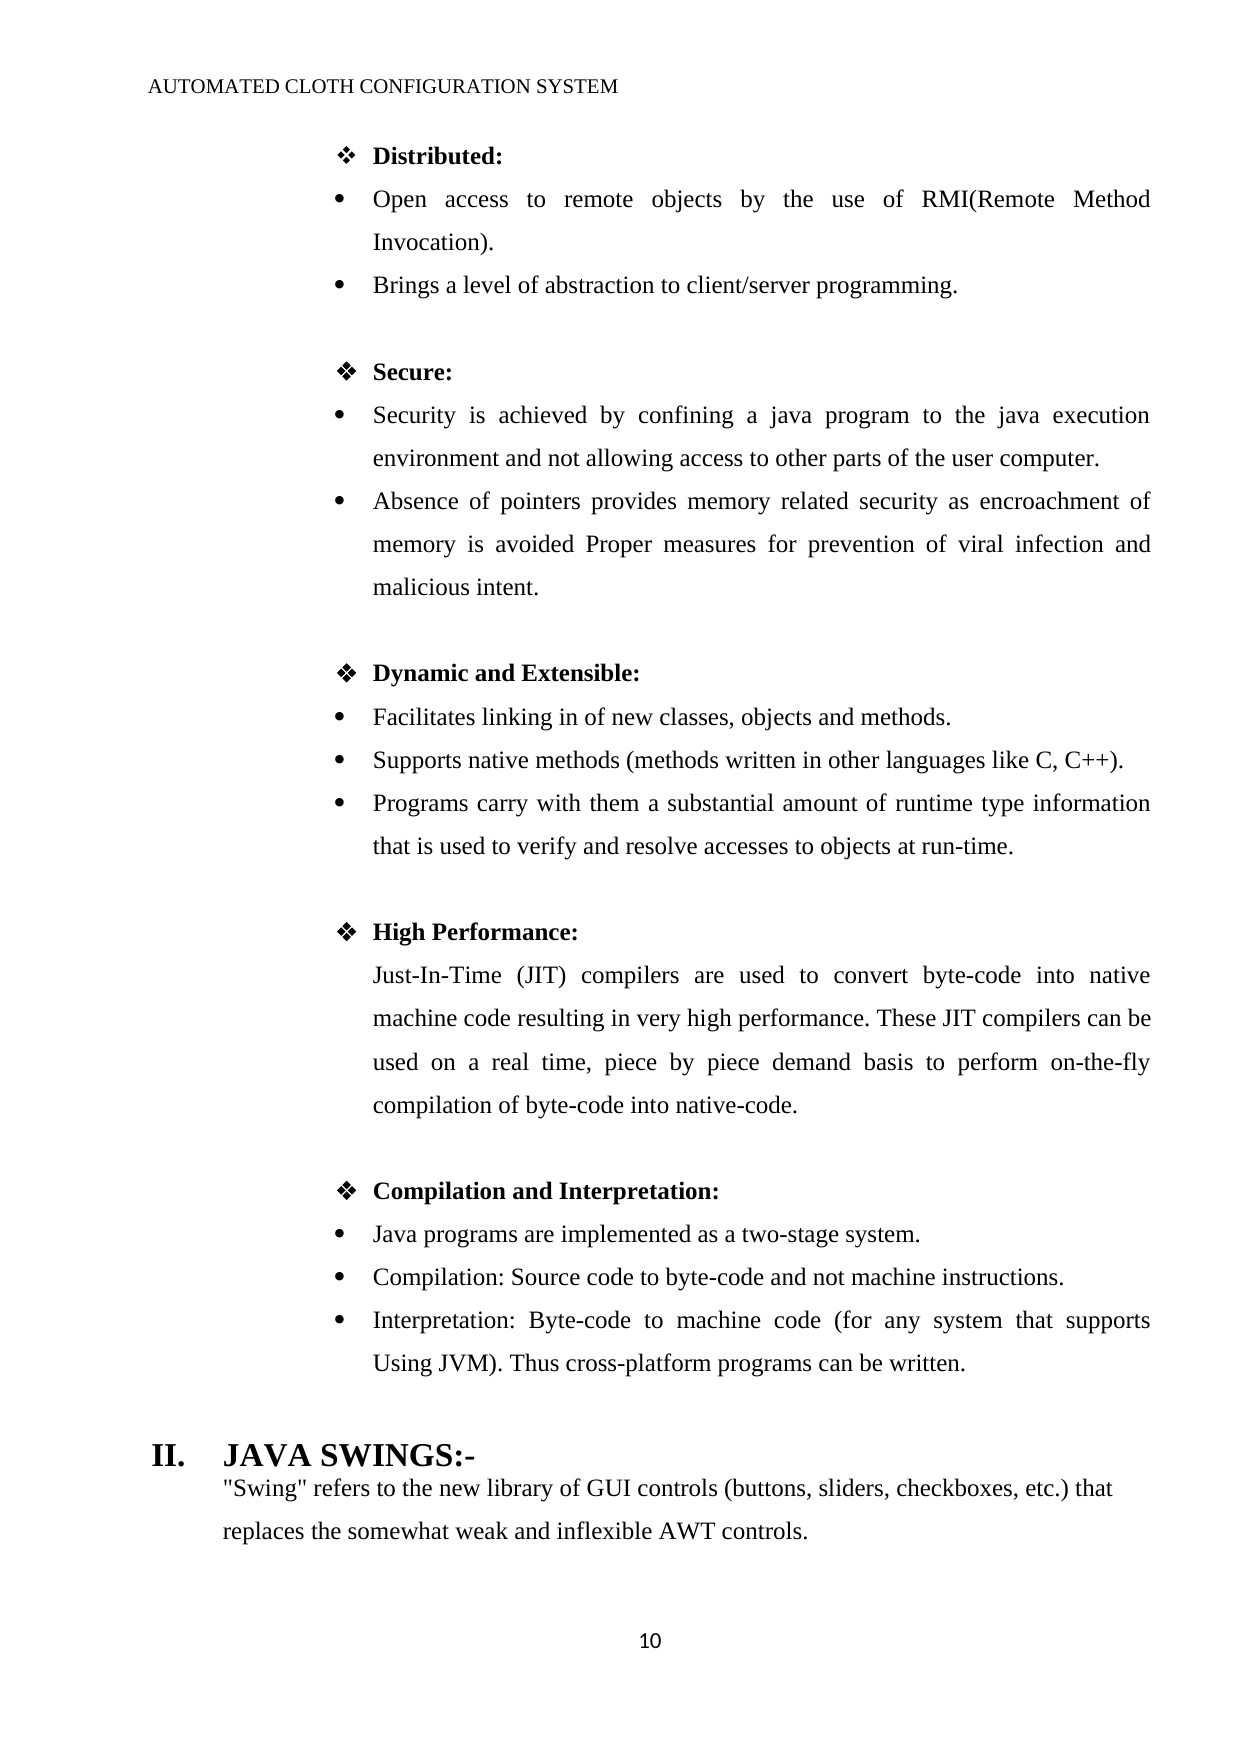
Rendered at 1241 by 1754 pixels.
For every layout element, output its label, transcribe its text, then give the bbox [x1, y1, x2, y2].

list Compilation: Source code to byte-code and not machine instructions. [335, 1262, 1152, 1291]
list Supports native methods (methods written in other languages like C, C++). [335, 745, 1152, 773]
list Interpretation: Byte-code to machine code (for any system that supports Using JVM). Thus cross-platform programs can be written. [335, 1305, 1152, 1377]
list High Performance: [335, 917, 1152, 946]
list Secure: [335, 357, 1152, 385]
list Security is achieved by confining a java program to the java execution environment and not allowing access to other parts of the user computer. [335, 400, 1152, 472]
list Distributed: [335, 141, 1152, 170]
list Compilation and Interpretation: [335, 1176, 1152, 1205]
list Open access to remote objects by the use of RMI(Remote Method Invocation). [335, 184, 1152, 256]
list Absence of pointers provides memory related security as encroachment of memory is avoided Proper measures for prevention of viral infection and malicious intent. [335, 486, 1152, 601]
list Facilitates linking in of new classes, objects and methods. [335, 702, 1152, 730]
list Programs carry with them a substantial amount of runtime type information that is used to verify and resolve accesses to objects at run-time. [335, 788, 1152, 860]
list Brings a level of abstraction to client/server programming. [335, 270, 1152, 299]
list Just-In-Time (JIT) compilers are used to convert byte-code into native machine code resulting in very high performance. These JIT compilers can be used on a real time, piece by piece demand basis to perform on-the-fly compilation of byte-code into native-code. [373, 960, 1152, 1118]
list "Swing" refers to the new library of GUI controls (buttons, sliders, checkboxes, etc.) that replaces the somewhat weak and inflexible AWT controls. [223, 1473, 1152, 1545]
text JAVA SWINGS:- [185, 1435, 1152, 1473]
list Dynamic and Extensible: [335, 658, 1152, 687]
list Java programs are implemented as a two-stage system. [335, 1219, 1152, 1248]
